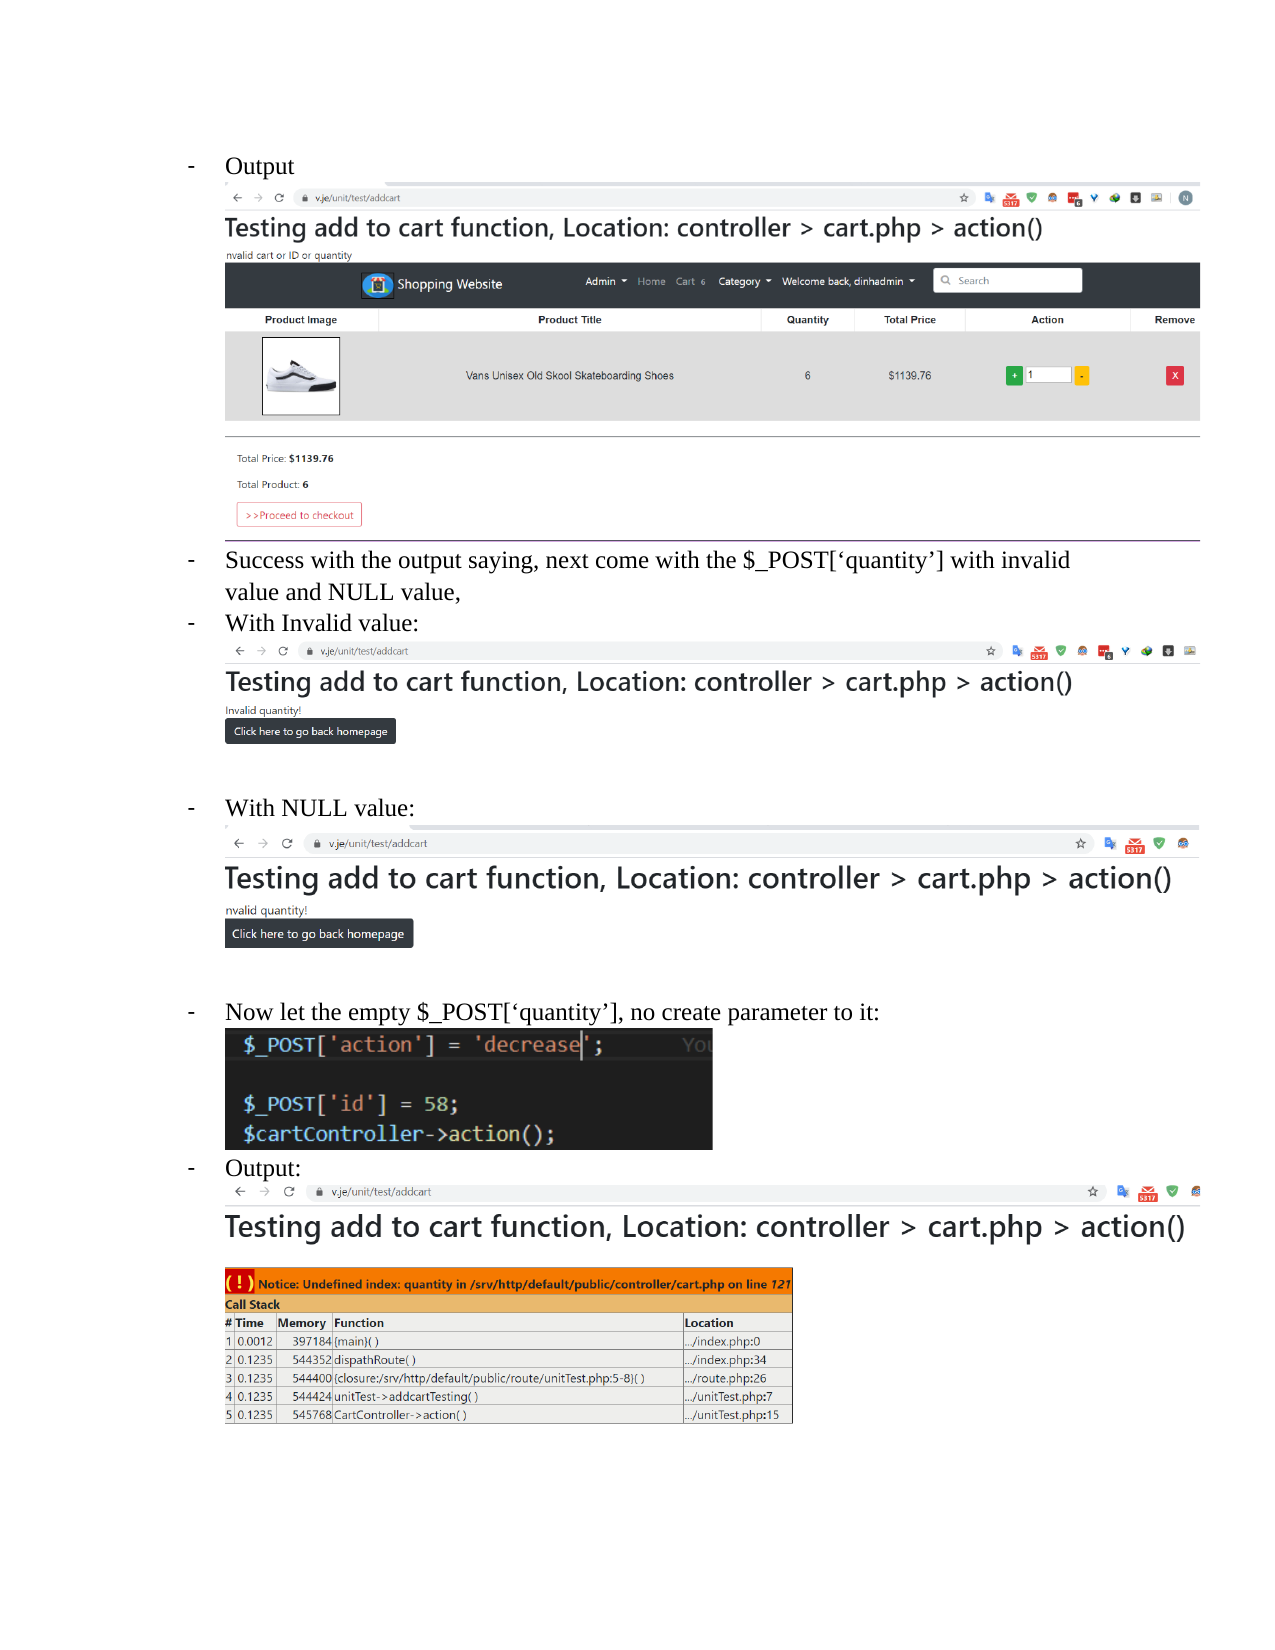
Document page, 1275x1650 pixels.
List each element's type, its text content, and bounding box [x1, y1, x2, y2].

picture [225, 825, 1200, 994]
picture [225, 1028, 713, 1150]
picture [225, 182, 1200, 542]
list Output: [187, 1152, 1125, 1183]
list With NULL value: [187, 792, 1125, 822]
list Now let the empty $_POST[‘quantity’], no create parameter to it: [187, 996, 1125, 1026]
picture [225, 640, 1200, 790]
list Success with the output saying, next come with the $_POST[‘quantity’] with invalid value and NULL value, [187, 544, 1125, 605]
picture [225, 1185, 1200, 1428]
list Output [187, 150, 1125, 181]
list With Invalid value: [187, 608, 1125, 638]
